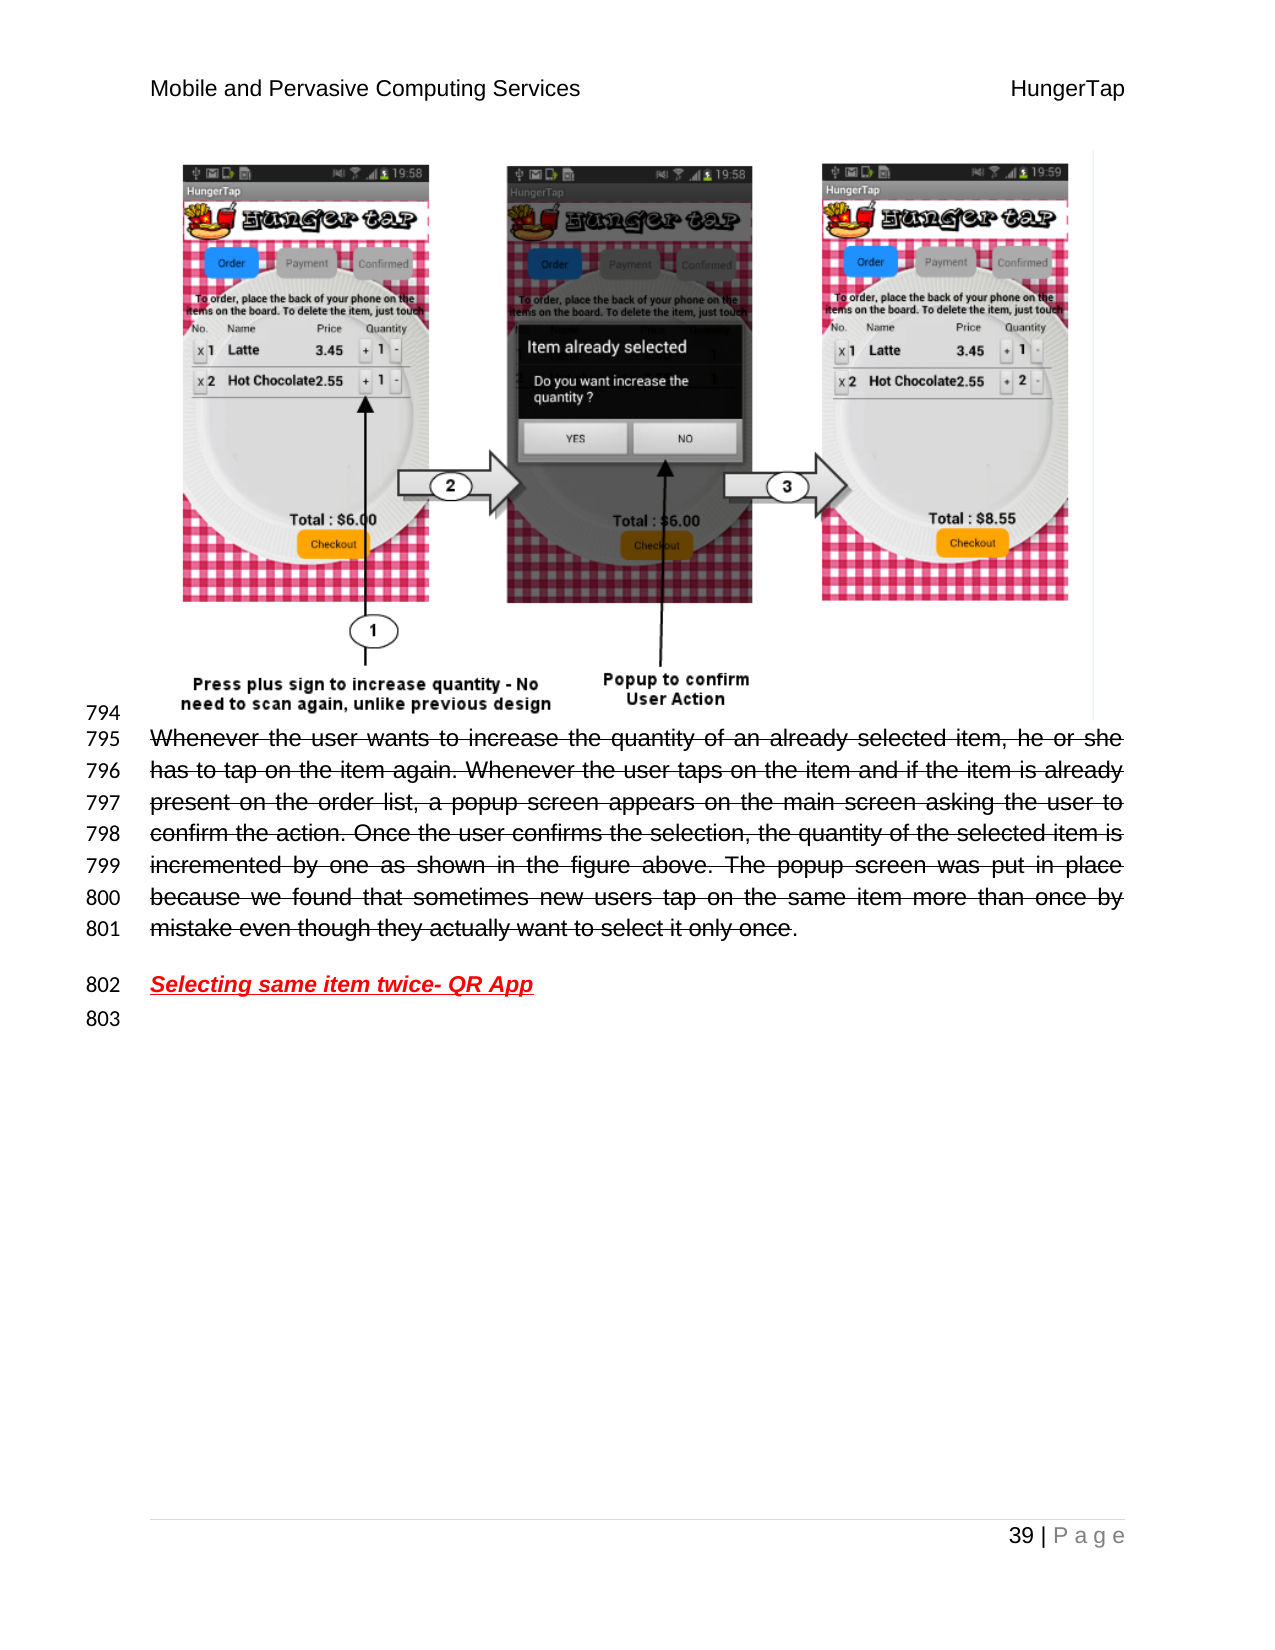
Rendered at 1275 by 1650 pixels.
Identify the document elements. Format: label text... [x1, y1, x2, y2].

subtitle Selecting same item twice- QR App [150, 971, 1125, 997]
text Whenever the user wants to increase the quantity of an already selected item, he or she has to tap on the item again. Whenever the user taps on the item and if the item is already present on the order list, a popup screen appears on the main screen asking the user to confirm the action. Once the user confirms the selection, the quantity of the selected item is incremented by one as shown in the figure above. The popup screen was put in place because we found that sometimes new users tap on the same item more than once by mistake even though they actually want to select it only once. [150, 724, 1125, 942]
